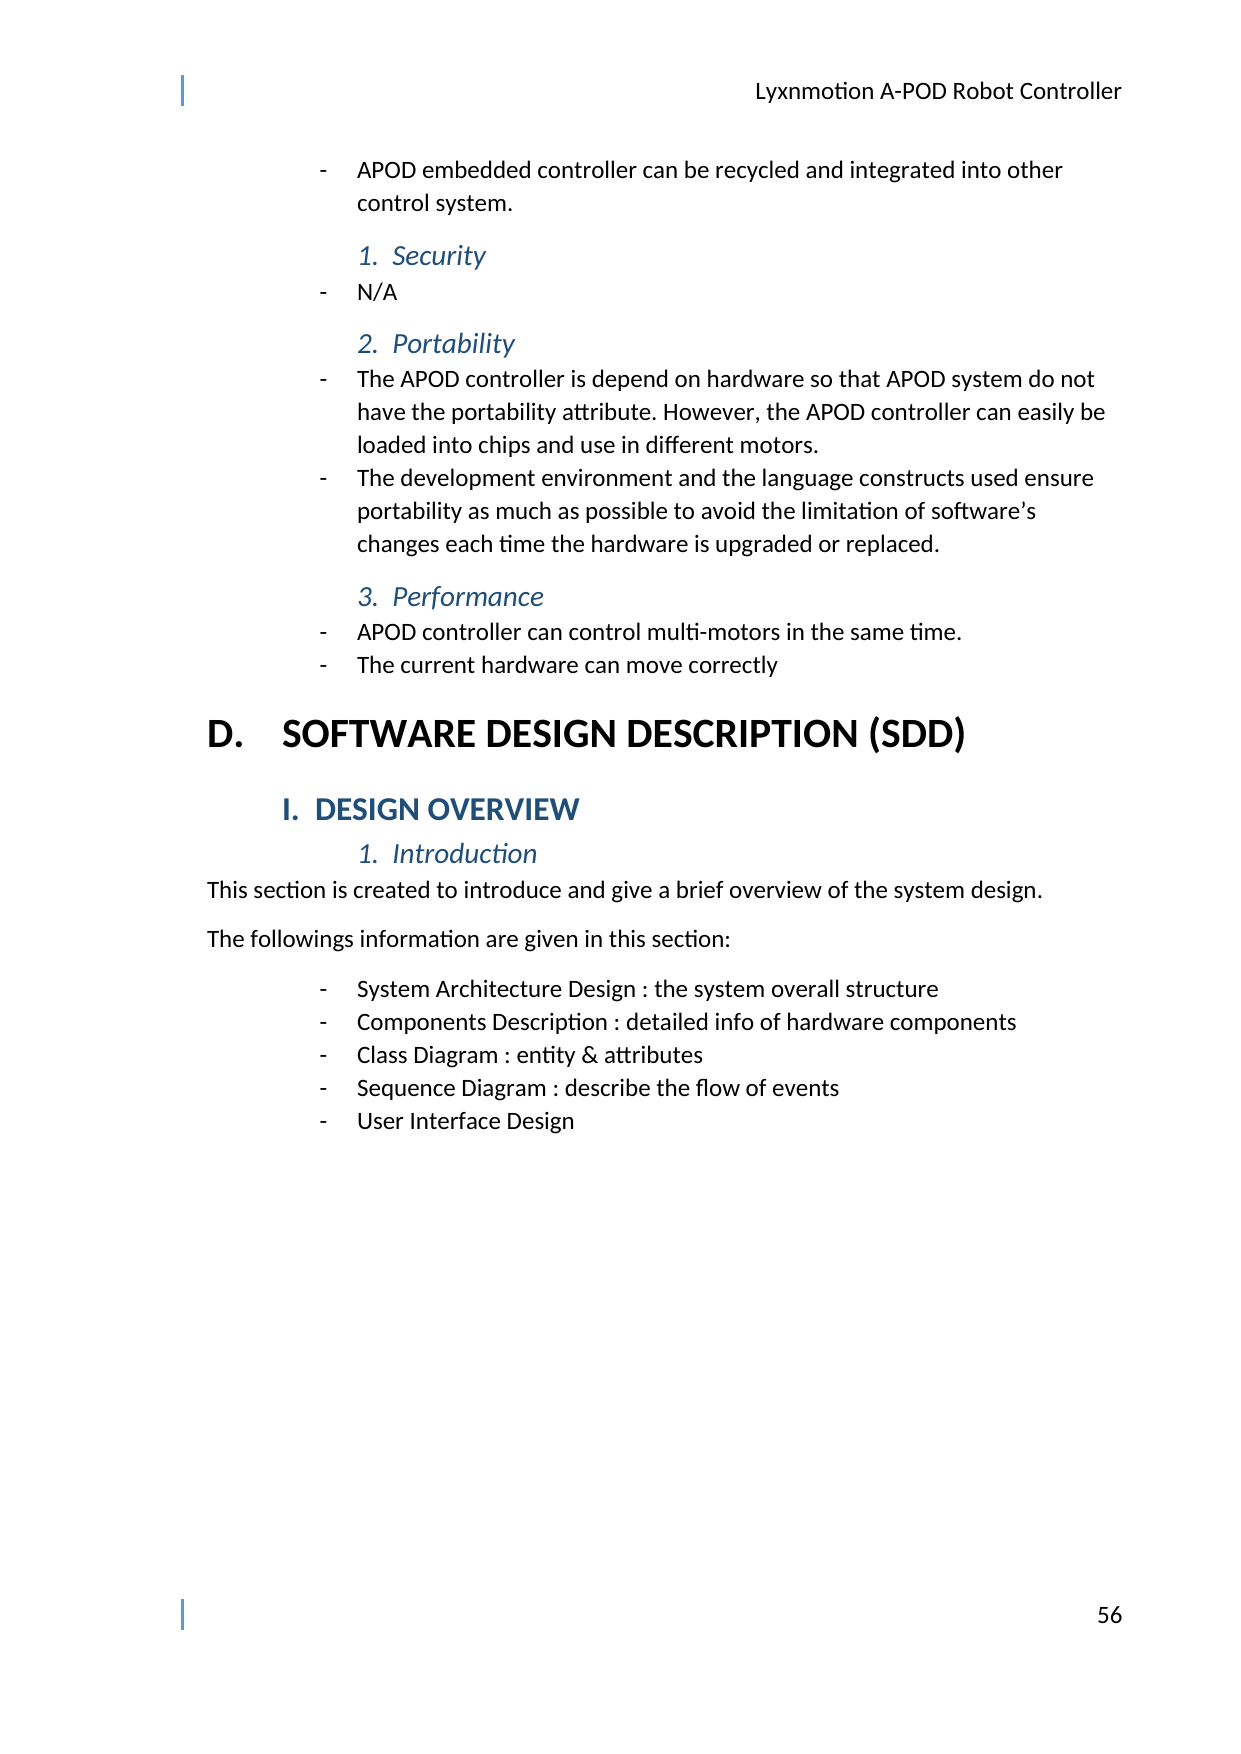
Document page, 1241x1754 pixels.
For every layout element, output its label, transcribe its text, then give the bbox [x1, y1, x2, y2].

list Class Diagram : entity & attributes [319, 1039, 1122, 1069]
list User Interface Design [319, 1105, 1122, 1135]
subtitle Performance [357, 578, 1122, 613]
subtitle Introduction [357, 836, 1122, 871]
list The APOD controller is depend on hardware so that APOD system do not have the portability attribute. However, the APOD controller can easily be loaded into chips and use in different motors. [319, 364, 1122, 460]
subtitle Security [357, 237, 1122, 273]
list Components Description : detailed info of hardware components [319, 1006, 1122, 1037]
list The development environment and the language constructs used ensure portability as much as possible to avoid the limitation of software’s changes each time the hardware is upgraded or replaced. [319, 462, 1122, 559]
subtitle Portability [357, 325, 1122, 361]
list APOD embedded controller can be recycled and integrated into other control system. [319, 155, 1122, 218]
text The followings information are given in this section: [207, 924, 1122, 954]
list N/A [319, 276, 1122, 306]
list The current hardware can move correctly [319, 649, 1122, 680]
subtitle SOFTWARE DESIGN DESCRIPTION (SDD) [207, 707, 1122, 758]
list APOD controller can control multi-motors in the same time. [319, 616, 1122, 647]
list Sequence Diagram : describe the flow of events [319, 1072, 1122, 1102]
subtitle DESIGN OVERVIEW [282, 787, 1122, 828]
list System Architecture Design : the system overall structure [319, 973, 1122, 1004]
text This section is created to introduce and give a brief overview of the system design. [207, 874, 1122, 904]
